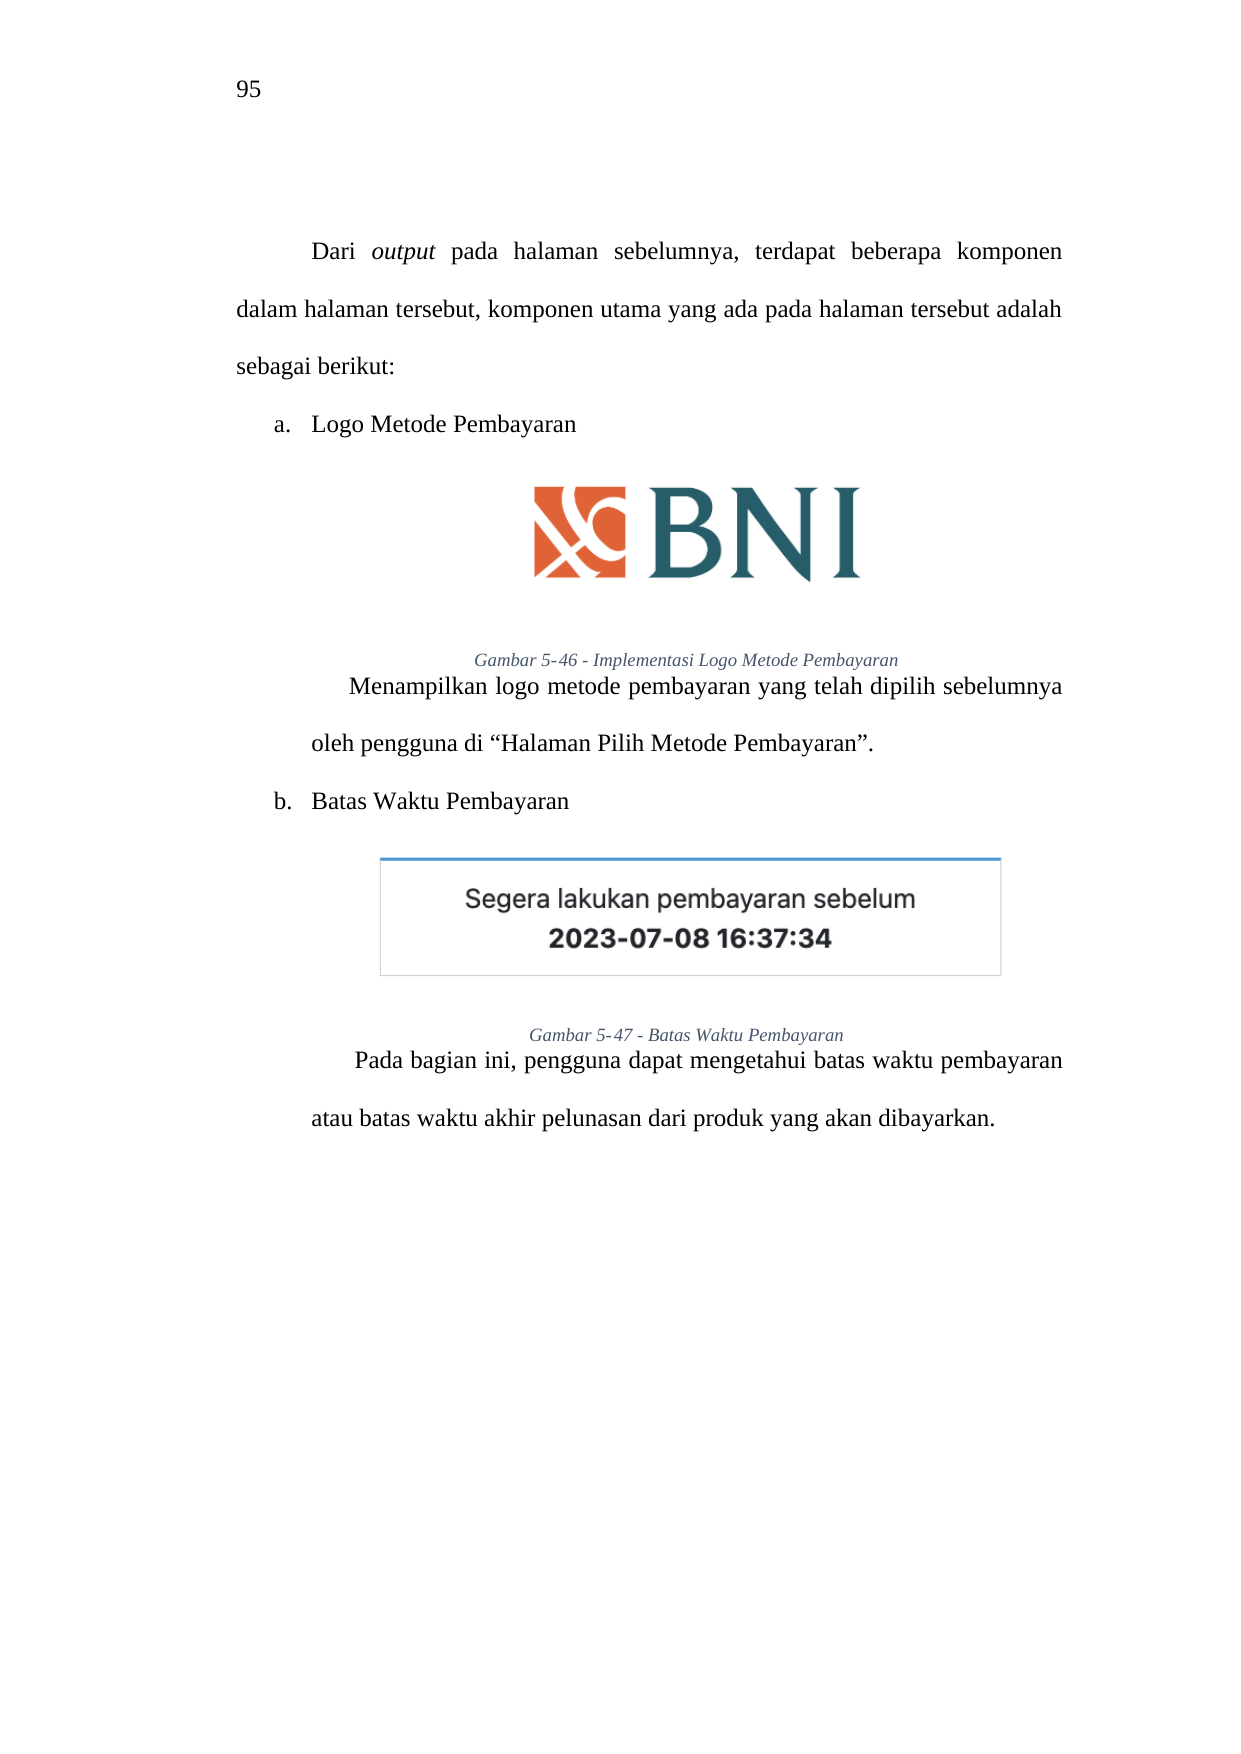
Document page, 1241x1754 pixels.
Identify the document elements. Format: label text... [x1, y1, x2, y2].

picture [360, 843, 1015, 996]
text Pada bagian ini, pengguna dapat mengetahui batas waktu pembayaran atau batas waktu akhir pelunasan dari produk yang akan dibayarkan. [311, 1046, 1063, 1132]
text Dari output pada halaman sebelumnya, terdapat beberapa komponen dalam halaman tersebut, komponen utama yang ada pada halaman tersebut adalah sebagai berikut: [236, 236, 1063, 380]
list Logo Metode Pembayaran [274, 409, 1063, 437]
text Menampilkan logo metode pembayaran yang telah dipilih sebelumnya oleh pengguna di “Halaman Pilih Metode Pembayaran”. [311, 671, 1063, 757]
picture [498, 466, 876, 621]
list Batas Waktu Pembayaran [274, 786, 1063, 814]
